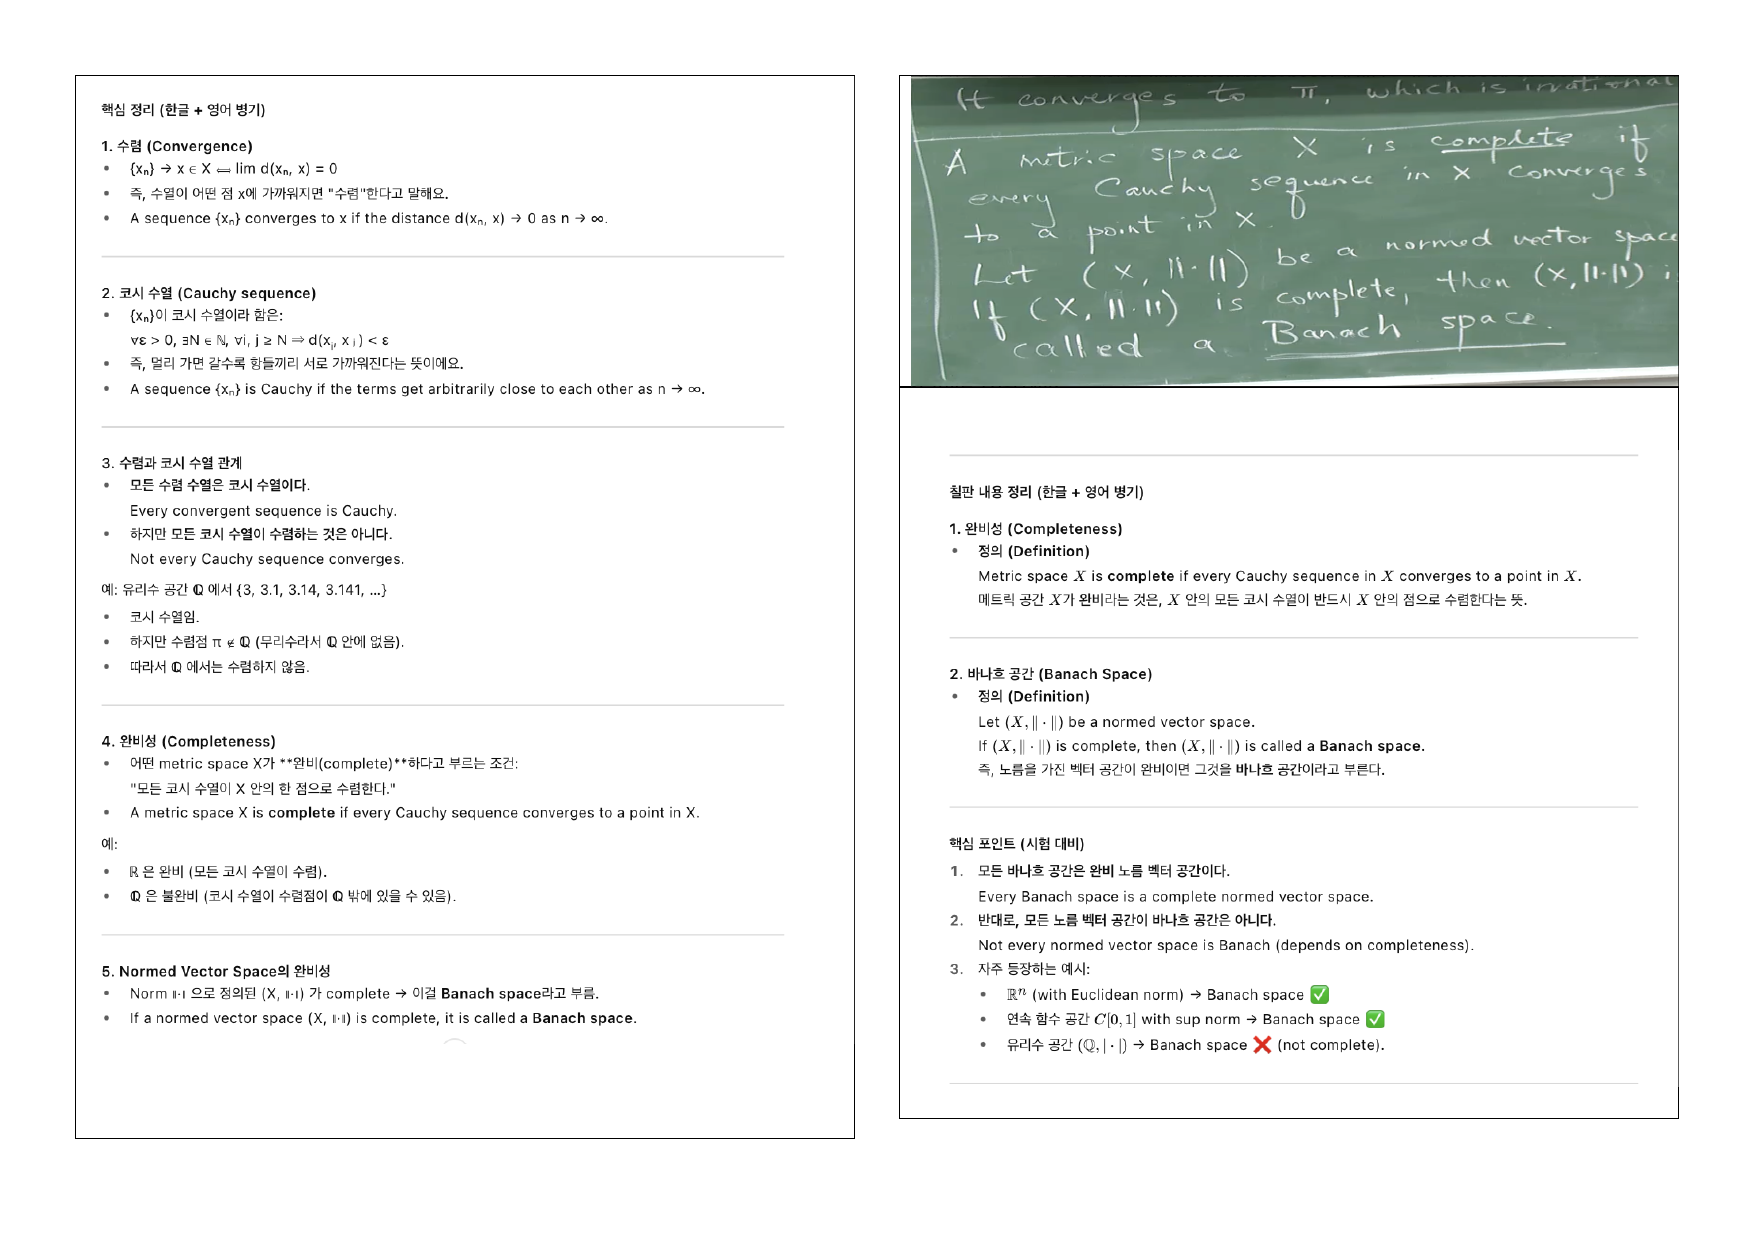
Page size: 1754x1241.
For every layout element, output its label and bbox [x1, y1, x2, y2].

picture [911, 76, 1679, 387]
picture [911, 450, 1679, 1087]
table_cell [900, 76, 911, 386]
table_cell [900, 388, 1678, 1118]
picture [86, 76, 855, 1044]
table_cell [76, 76, 854, 1137]
